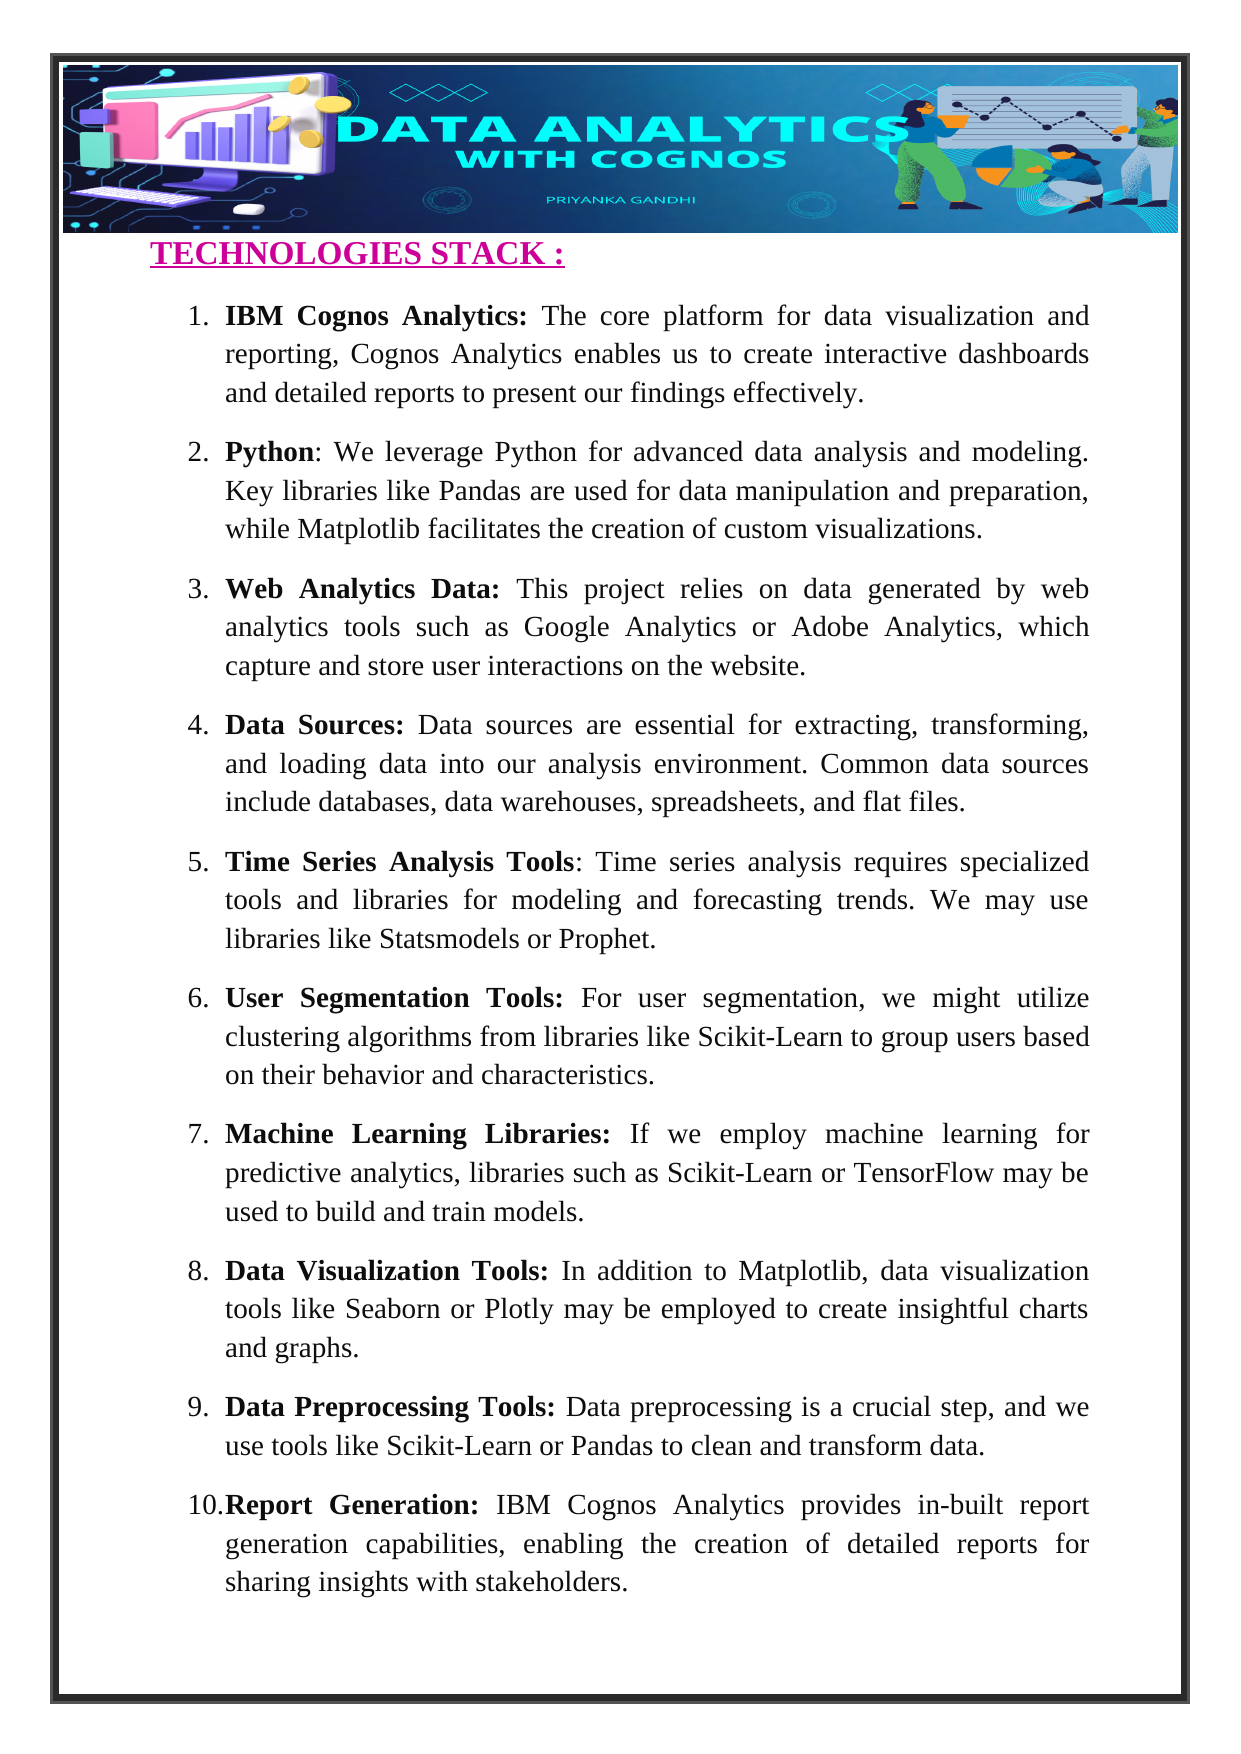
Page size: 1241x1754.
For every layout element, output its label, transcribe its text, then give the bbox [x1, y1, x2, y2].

picture [63, 65, 1178, 233]
list Data Preprocessing Tools: Data preprocessing is a crucial step, and we use tools like Scikit-Learn or Pandas to clean and transform data. [187, 1389, 1090, 1462]
list Data Visualization Tools: In addition to Matplotlib, data visualization tools like Seaborn or Plotly may be employed to create insightful charts and graphs. [187, 1253, 1090, 1364]
text TECHNOLOGIES STACK : [150, 233, 1090, 271]
list Machine Learning Libraries: If we employ machine learning for predictive analytics, libraries such as Scikit-Learn or TensorFlow may be used to build and train models. [187, 1117, 1090, 1227]
list Time Series Analysis Tools: Time series analysis requires specialized tools and libraries for modeling and forecasting trends. We may use libraries like Statsmodels or Prophet. [187, 844, 1090, 954]
list IBM Cognos Analytics: The core platform for data visualization and reporting, Cognos Analytics enables us to create interactive dashboards and detailed reports to present our findings effectively. [187, 298, 1090, 408]
list Data Sources: Data sources are essential for extracting, transforming, and loading data into our analysis environment. Common data sources include databases, data warehouses, spreadsheets, and flat files. [187, 707, 1090, 818]
list Web Analytics Data: This project relies on data generated by web analytics tools such as Google Analytics or Adobe Analytics, which capture and store user interactions on the website. [187, 571, 1090, 681]
list Report Generation: IBM Cognos Analytics provides in-built report generation capabilities, enabling the creation of detailed reports for sharing insights with stakeholders. [187, 1487, 1090, 1598]
list Python: We leverage Python for advanced data analysis and modeling. Key libraries like Pandas are used for data manipulation and preparation, while Matplotlib facilitates the creation of custom visualizations. [187, 434, 1090, 545]
list User Segmentation Tools: For user segmentation, we might utilize clustering algorithms from libraries like Scikit-Learn to group users based on their behavior and characteristics. [187, 980, 1090, 1091]
